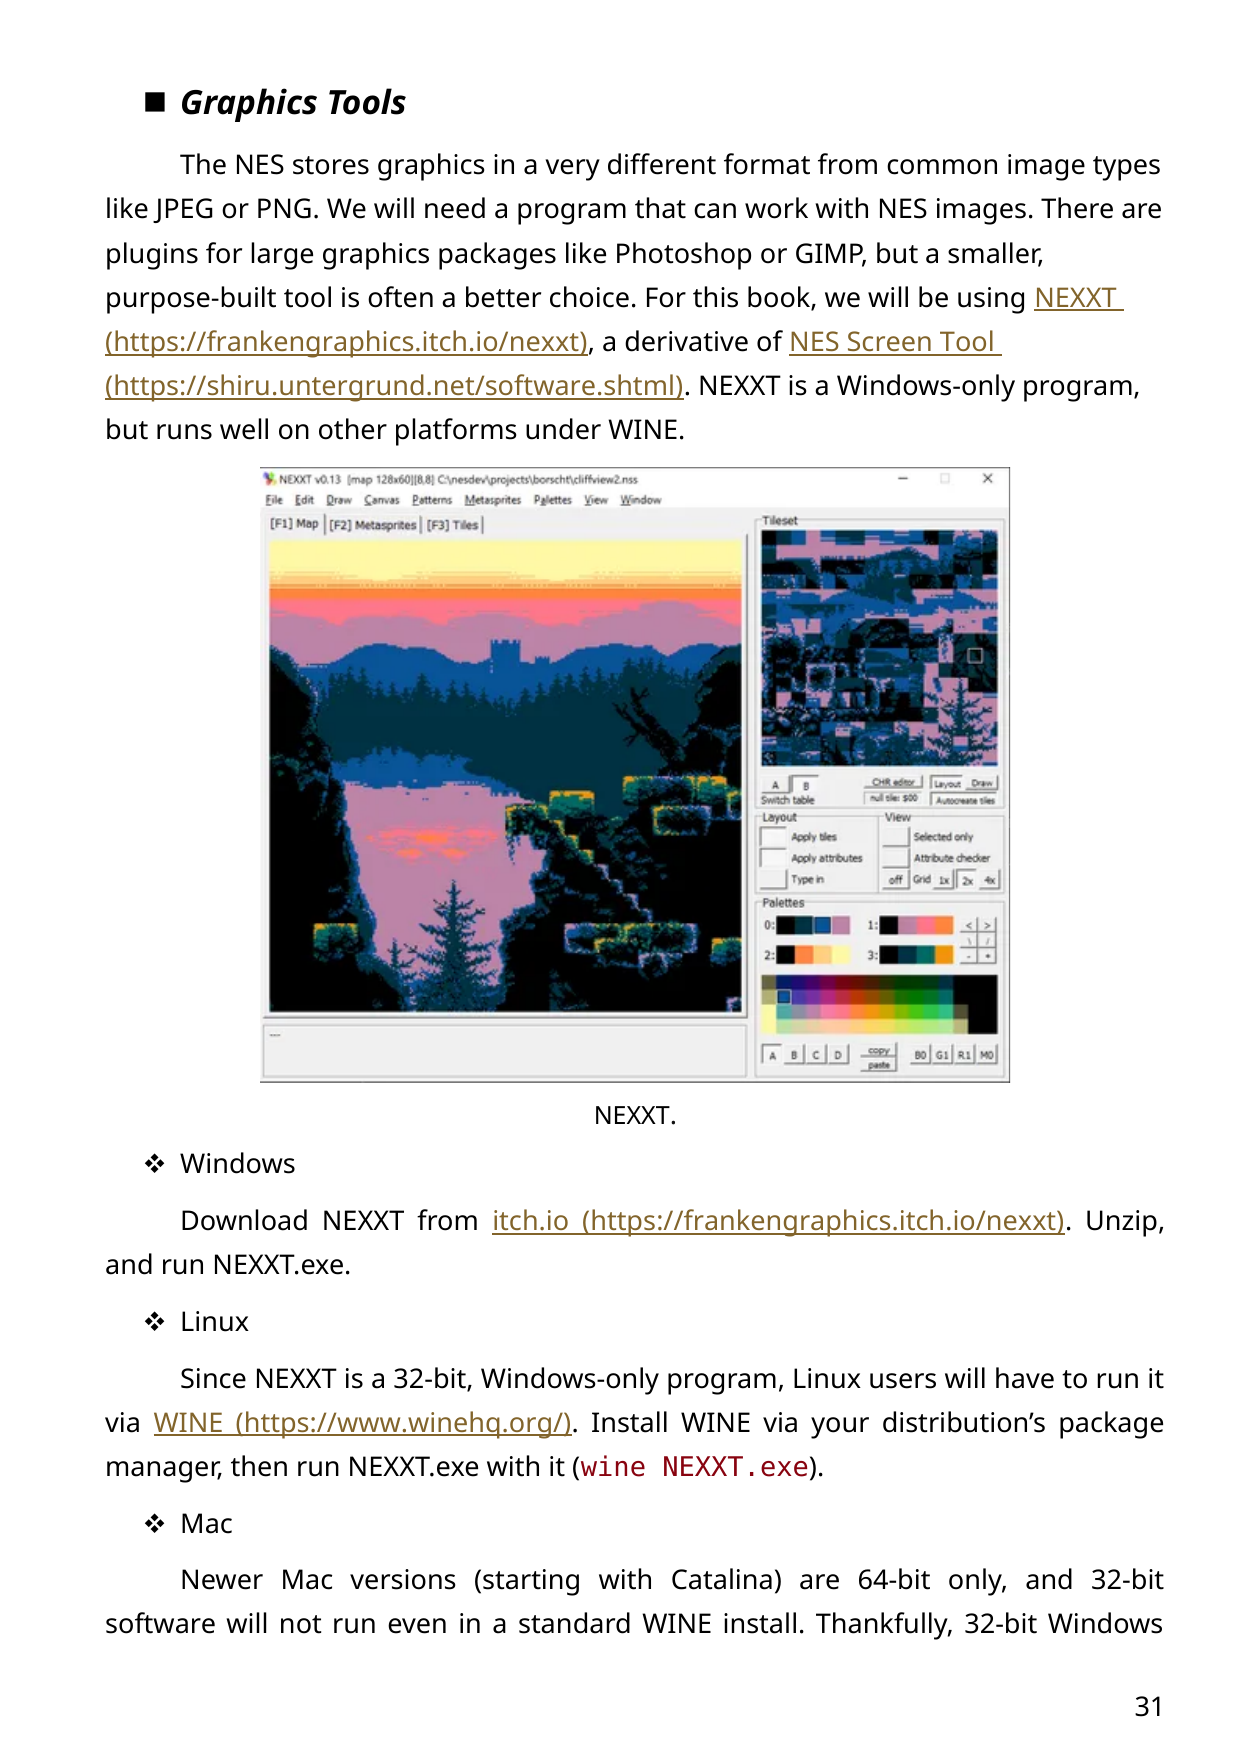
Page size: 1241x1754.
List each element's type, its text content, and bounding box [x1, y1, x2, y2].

subtitle Graphics Tools [142, 79, 1165, 124]
text Since NEXXT is a 32-bit, Windows-only program, Linux users will have to run it via WINE (https://www.winehq.org/). Install WINE via your distribution’s package manager, then run NEXXT.exe with it (wine NEXXT.exe). [105, 1359, 1165, 1484]
picture [260, 467, 1010, 1083]
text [105, 1561, 1165, 1642]
text Download NEXXT from itch.io (https://frankengraphics.itch.io/nexxt). Unzip, and run NEXXT.exe. [105, 1202, 1165, 1283]
text The NES stores graphics in a very different format from common image types like JPEG or PNG. We will need a program that can work with NES images. There are plugins for large graphics packages like Photoshop or GIMP, but a smaller, purpose-built tool is often a better choice. For this book, we will be using NEXXT (https://frankengraphics.itch.io/nexxt), a derivative of NES Screen Tool (https://shiru.untergrund.net/software.shtml). NEXXT is a Windows-only program, but runs well on other platforms under WINE. [105, 146, 1165, 448]
list Mac [142, 1504, 1165, 1541]
list Windows [142, 1145, 1165, 1182]
list Linux [142, 1302, 1165, 1339]
text NEXXT. [105, 1096, 1165, 1132]
